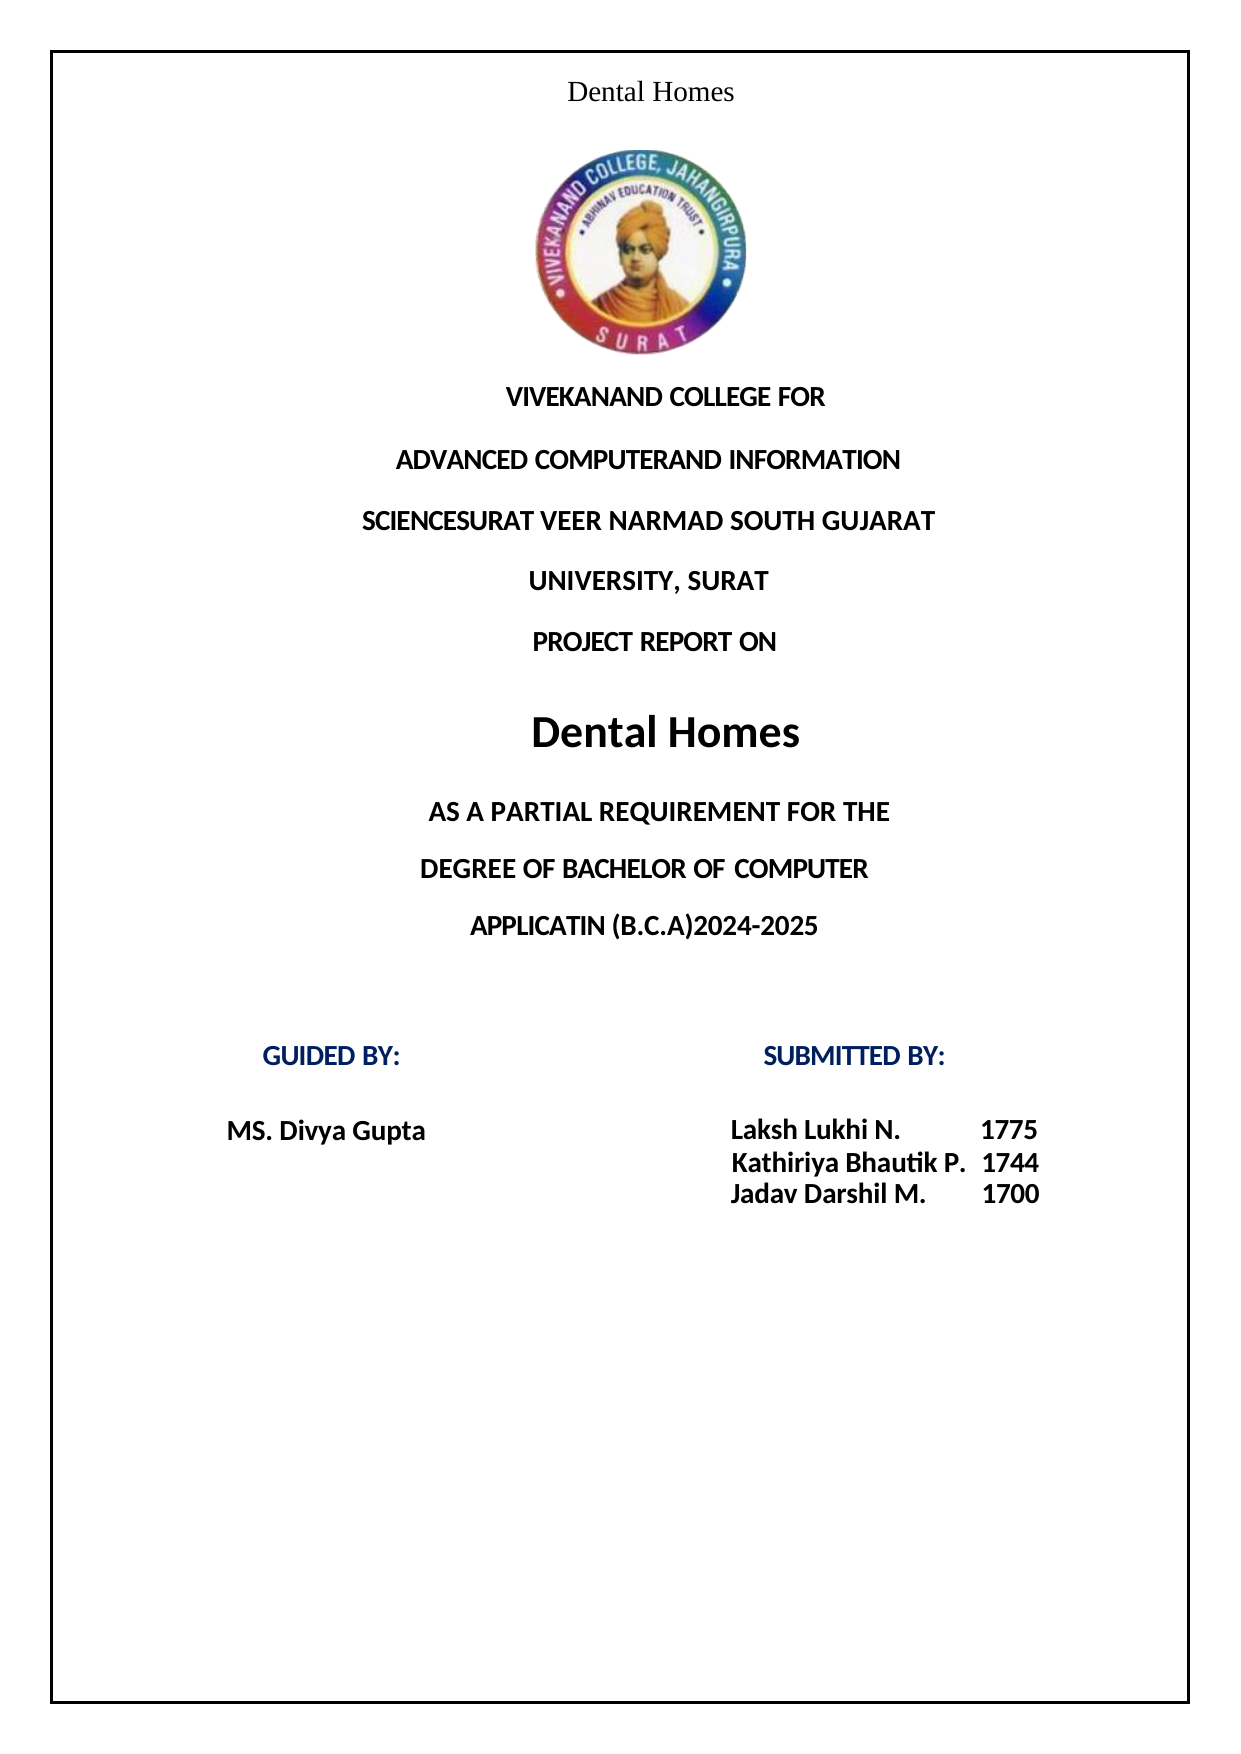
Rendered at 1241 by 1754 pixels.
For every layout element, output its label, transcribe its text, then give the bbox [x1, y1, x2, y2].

text MS. Divya Gupta [150, 1112, 1152, 1147]
text VIVEKANAND COLLEGE FOR [180, 378, 1152, 414]
text ADVANCED COMPUTERAND INFORMATION SCIENCESURAT VEER NARMAD SOUTH GUJARAT UNIVERSITY, SURAT [326, 441, 971, 598]
text AS A PARTIAL REQUIREMENT FOR THE DEGREE OF BACHELOR OF COMPUTER APPLICATIN (B.C.A)2024-2025 [384, 793, 905, 943]
text PROJECT REPORT ON [450, 623, 1152, 659]
text Dental Homes [384, 703, 905, 759]
text GUIDED BY: SUBMITTED BY: [262, 1037, 1152, 1073]
picture [535, 150, 747, 355]
